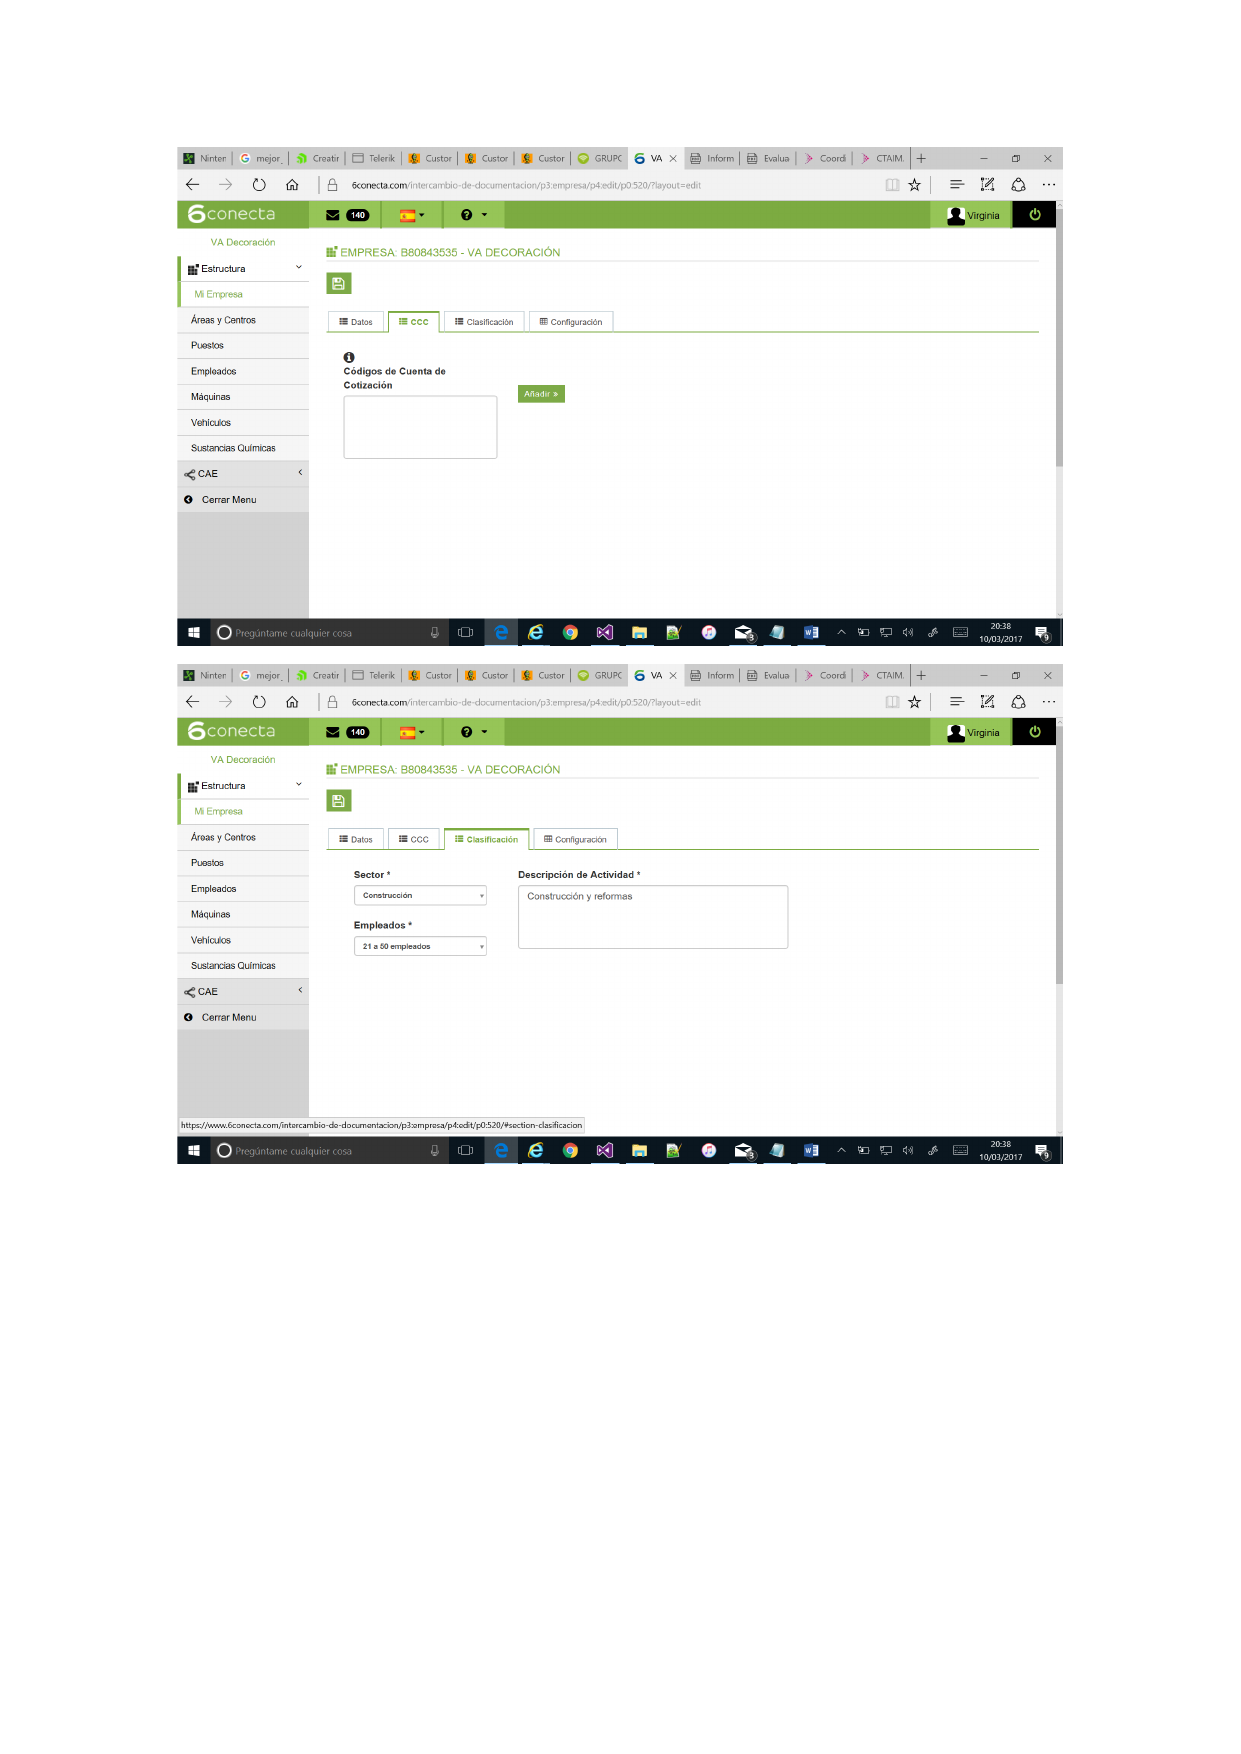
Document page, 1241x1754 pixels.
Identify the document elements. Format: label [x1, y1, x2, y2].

picture [177, 664, 1063, 1164]
picture [177, 147, 1063, 646]
